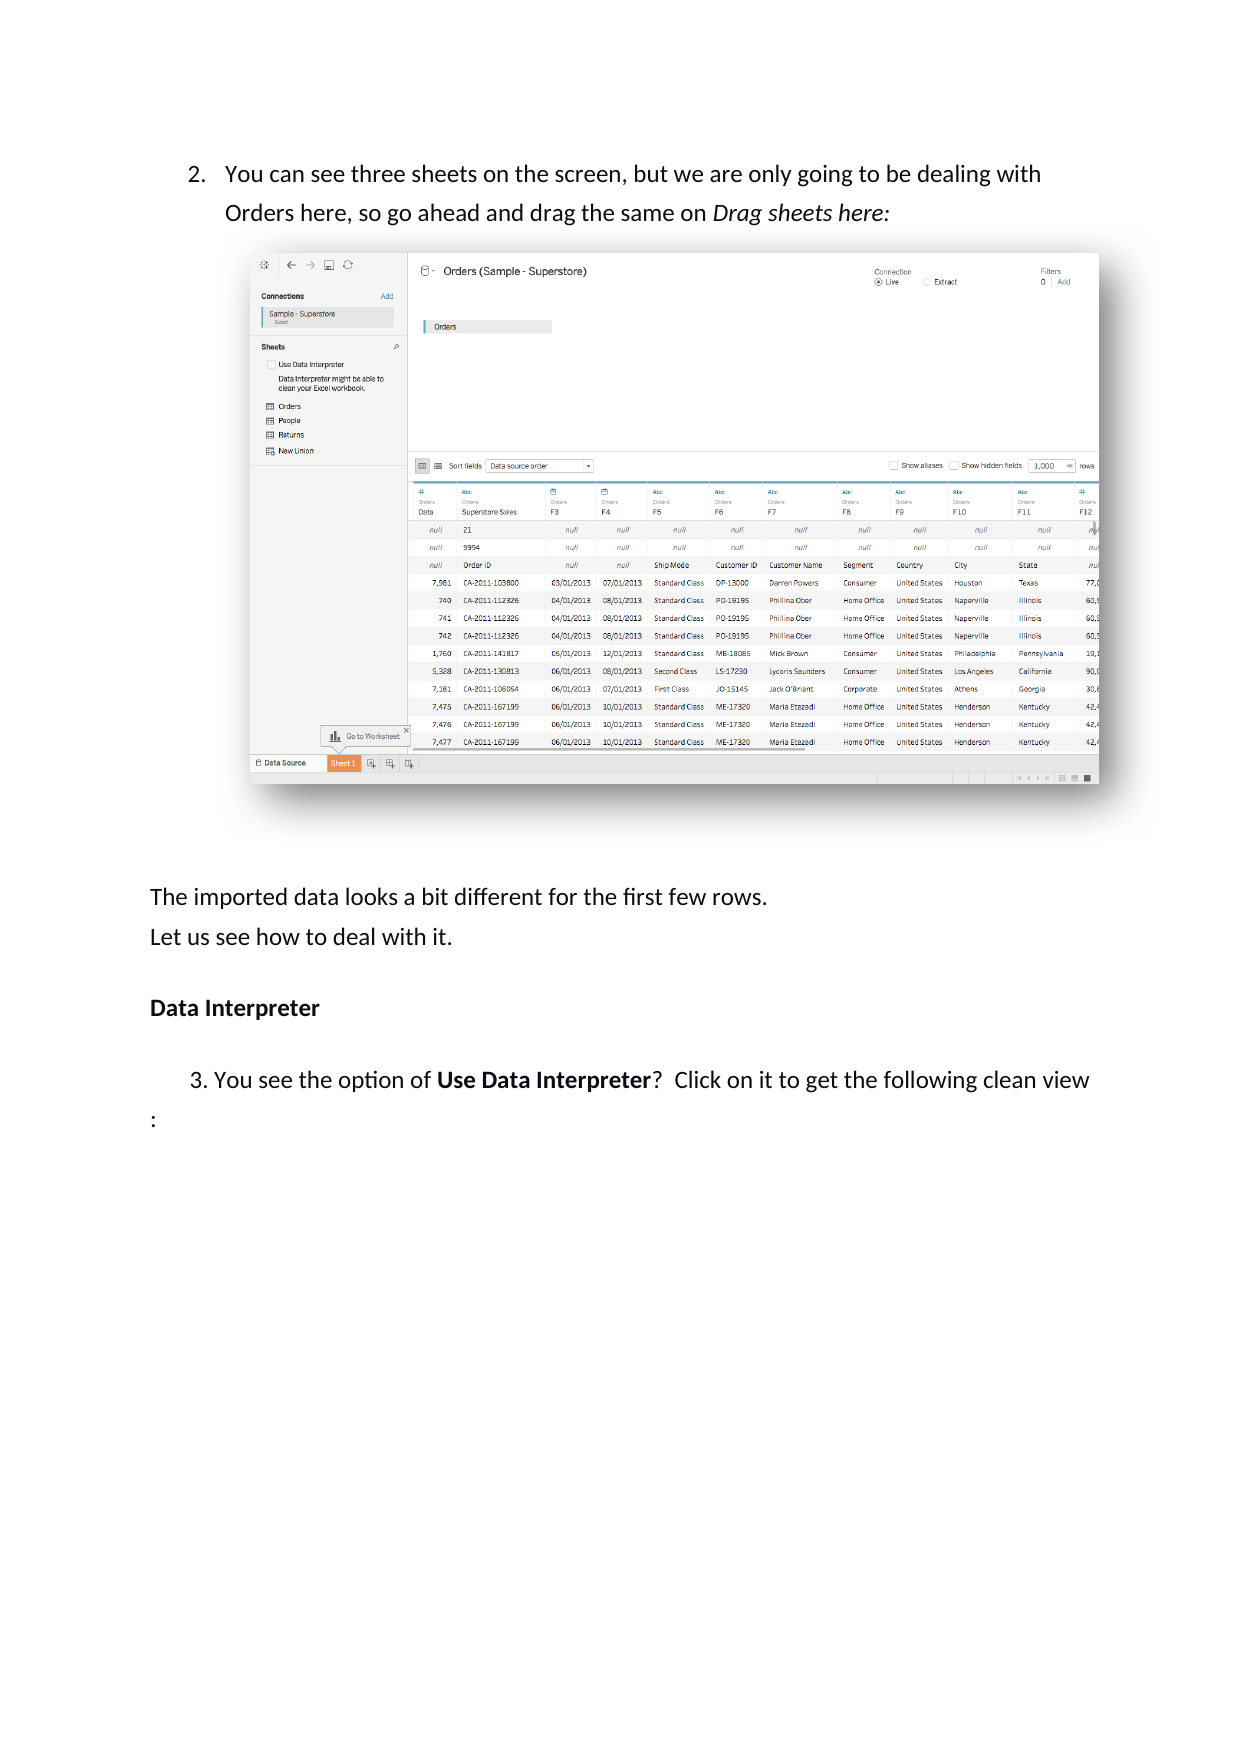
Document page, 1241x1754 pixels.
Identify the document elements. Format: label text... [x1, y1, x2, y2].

text The imported data looks a bit different for the first few rows. Let us see how to deal with it. [150, 873, 1090, 951]
text 3. You see the option of Use Data Interpreter? Click on it to get the following clean view : [150, 1056, 1090, 1134]
picture [250, 253, 1099, 784]
text Data Interpreter [150, 984, 1090, 1023]
